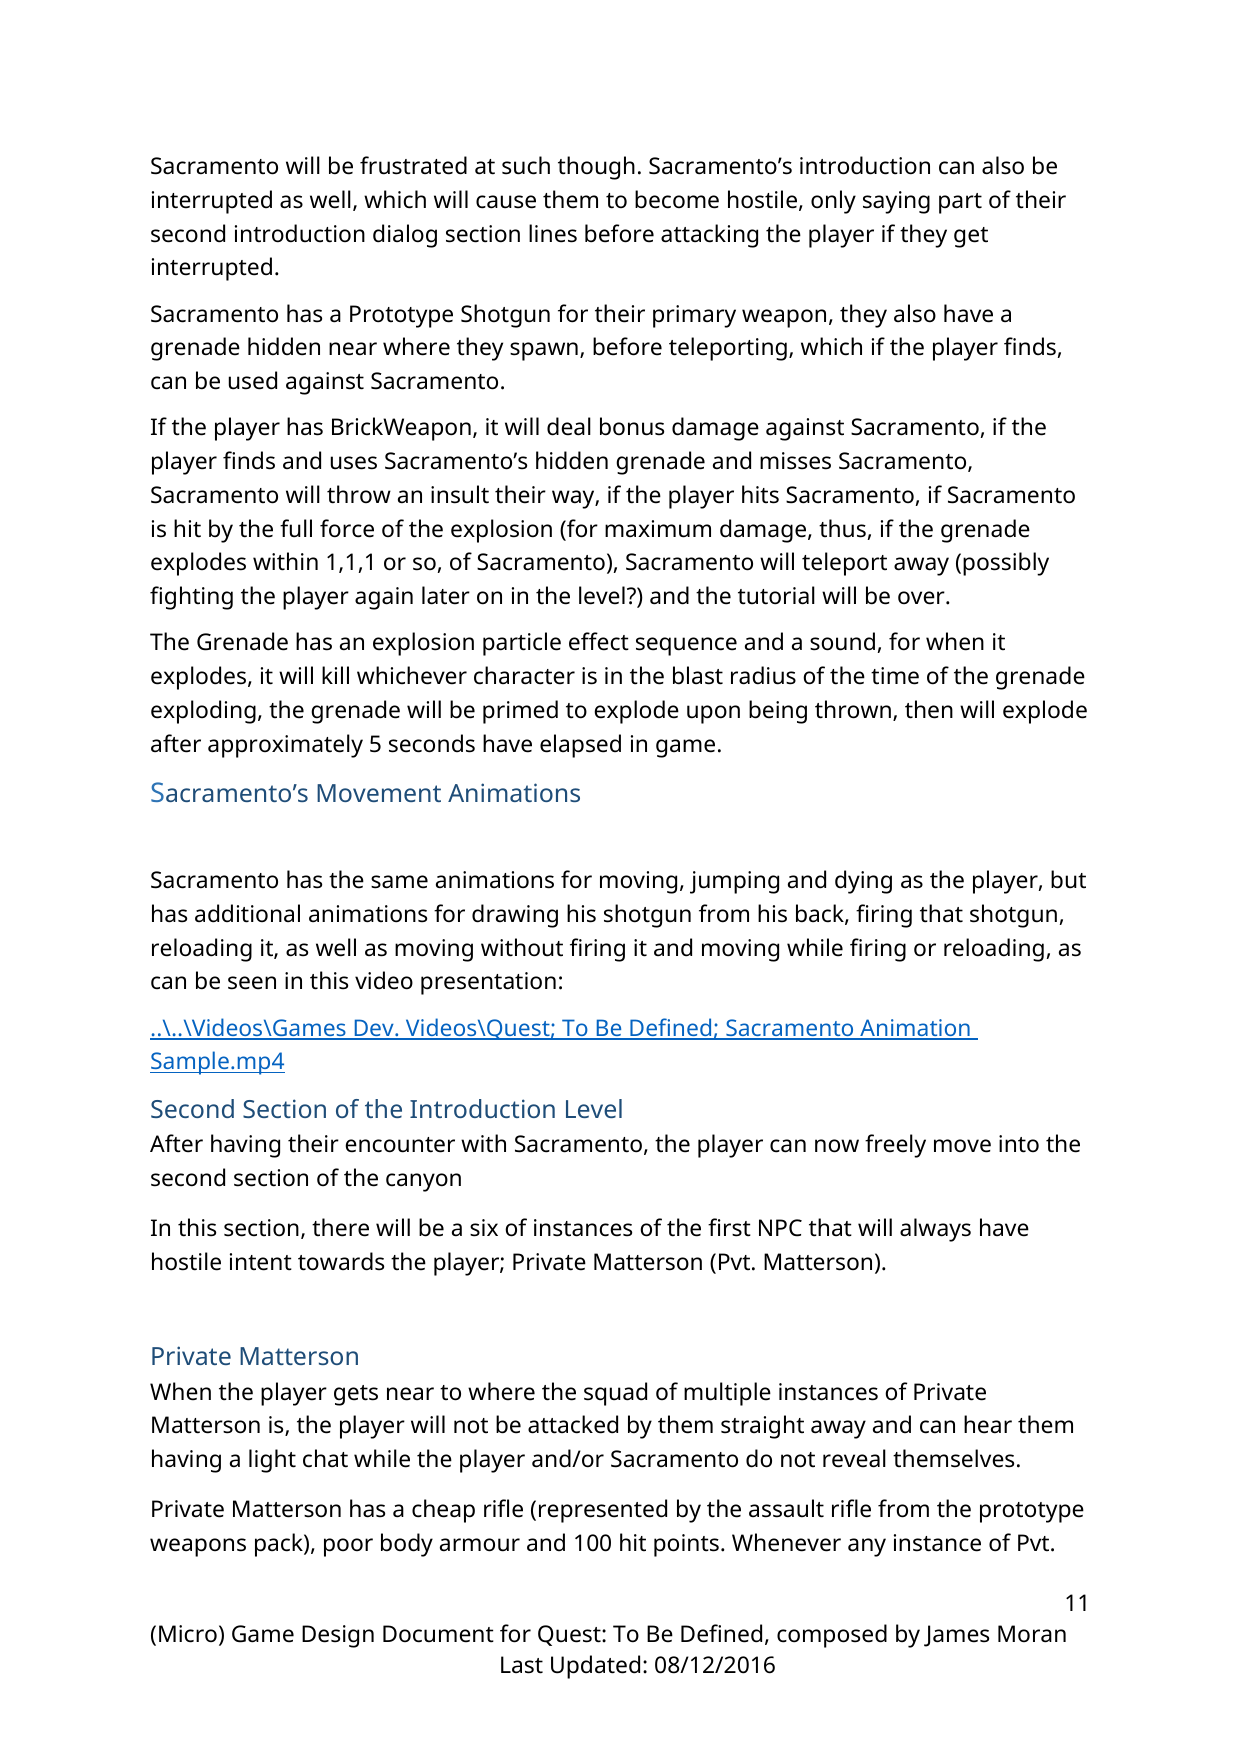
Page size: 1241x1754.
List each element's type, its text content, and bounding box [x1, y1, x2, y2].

text Sacramento has a Prototype Shotgun for their primary weapon, they also have a grenade hidden near where they spawn, before teleporting, which if the player finds, can be used against Sacramento. [150, 297, 1090, 396]
text If the player has BrickWeapon, it will deal bonus damage against Sacramento, if the player finds and uses Sacramento’s hidden grenade and misses Sacramento, Sacramento will throw an insult their way, if the player hits Sacramento, if Sacramento is hit by the full force of the explosion (for maximum damage, thus, if the grenade explodes within 1,1,1 or so, of Sacramento), Sacramento will teleport away (possibly fighting the player again later on in the level?) and the tutorial will be over. [150, 411, 1090, 611]
subtitle Sacramento’s Movement Animations [150, 774, 1090, 811]
text ..\..\Videos\Games Dev. Videos\Quest; To Be Defined; Sacramento Animation Sample.mp4 [150, 1011, 1090, 1076]
subtitle Second Section of the Introduction Level [150, 1091, 1090, 1126]
text In this section, there will be a six of instances of the first NPC that will always have hostile intent towards the player; Private Matterson (Pvt. Matterson). [150, 1212, 1090, 1277]
subtitle Private Matterson [150, 1339, 1090, 1373]
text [150, 1493, 1090, 1558]
text When the player gets near to where the squad of multiple instances of Private Matterson is, the player will not be attacked by them straight away and can hear them having a light chat while the player and/or Sacramento do not reveal themselves. [150, 1375, 1090, 1474]
text Sacramento has the same animations for moving, jumping and dying as the player, but has additional animations for drawing his shotgun from his back, firing that shotgun, reloading it, as well as moving without firing it and moving while firing or reloading, as can be seen in this video presentation: [150, 864, 1090, 996]
text The Grenade has an explosion particle effect sequence and a sound, for when it explodes, it will kill whichever character is in the blast radius of the time of the grenade exploding, the grenade will be primed to explode upon being thrown, then will explode after approximately 5 seconds have elapsed in game. [150, 626, 1090, 759]
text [150, 150, 1090, 282]
text After having their encounter with Sacramento, the player can now freely move into the second section of the canyon [150, 1128, 1090, 1193]
